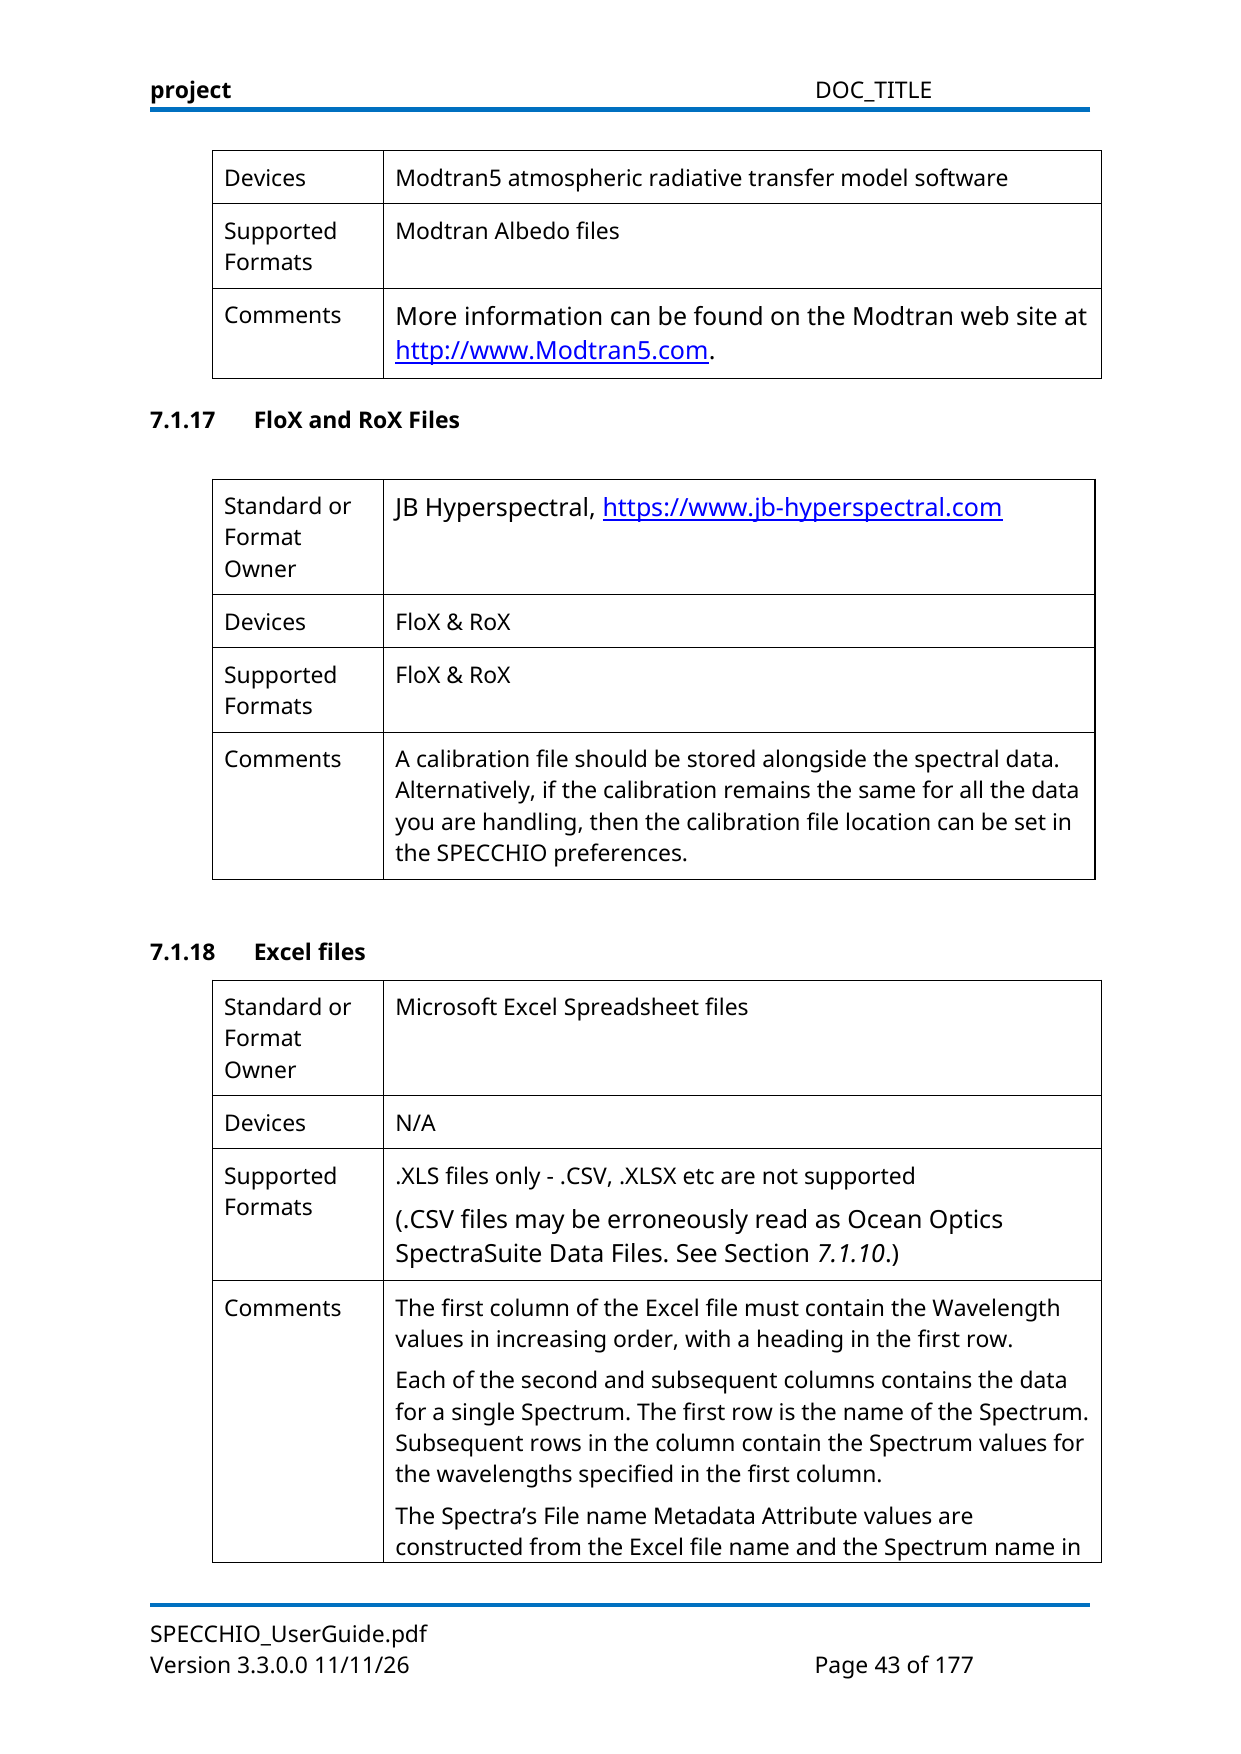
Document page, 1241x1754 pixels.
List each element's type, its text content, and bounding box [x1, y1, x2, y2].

table_cell FloX & RoX [384, 595, 1094, 647]
subtitle FloX and RoX Files [150, 403, 1090, 435]
table_cell Devices [213, 1096, 383, 1148]
table_header Microsoft Excel Spreadsheet files [384, 981, 1101, 1095]
table_cell Supported Formats [213, 648, 383, 732]
table_cell Modtran Albedo files [384, 204, 1101, 287]
table_header Standard or Format Owner [213, 480, 383, 594]
table_cell N/A [384, 1096, 1101, 1148]
table_header JB Hyperspectral, https://www.jb-hyperspectral.com [384, 480, 1094, 594]
table_cell Devices [213, 595, 383, 647]
table_cell A calibration file should be stored alongside the spectral data. Alternatively, if the calibration remains the same for all the data you are handling, then the calibration file location can be set in the SPECCHIO preferences. [384, 733, 1094, 878]
subtitle Excel files [150, 936, 1090, 967]
table_cell .XLS files only - .CSV, .XLSX etc are not supported (.CSV files may be erroneously read as Ocean Optics SpectraSuite Data Files. See Section 7.1.10.) [384, 1149, 1101, 1280]
table_cell Supported Formats [213, 1149, 383, 1280]
table_cell Comments [213, 1281, 383, 1562]
table_cell FloX & RoX [384, 648, 1094, 732]
table_cell Devices [213, 151, 383, 203]
table_cell More information can be found on the Modtran web site at http://www.Modtran5.com. [384, 289, 1101, 377]
table_cell Comments [213, 289, 383, 377]
table_header Standard or Format Owner [213, 981, 383, 1095]
table_cell Modtran5 atmospheric radiative transfer model software [384, 151, 1101, 203]
table_cell Supported Formats [213, 204, 383, 287]
table_cell Comments [213, 733, 383, 878]
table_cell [384, 1281, 1101, 1562]
